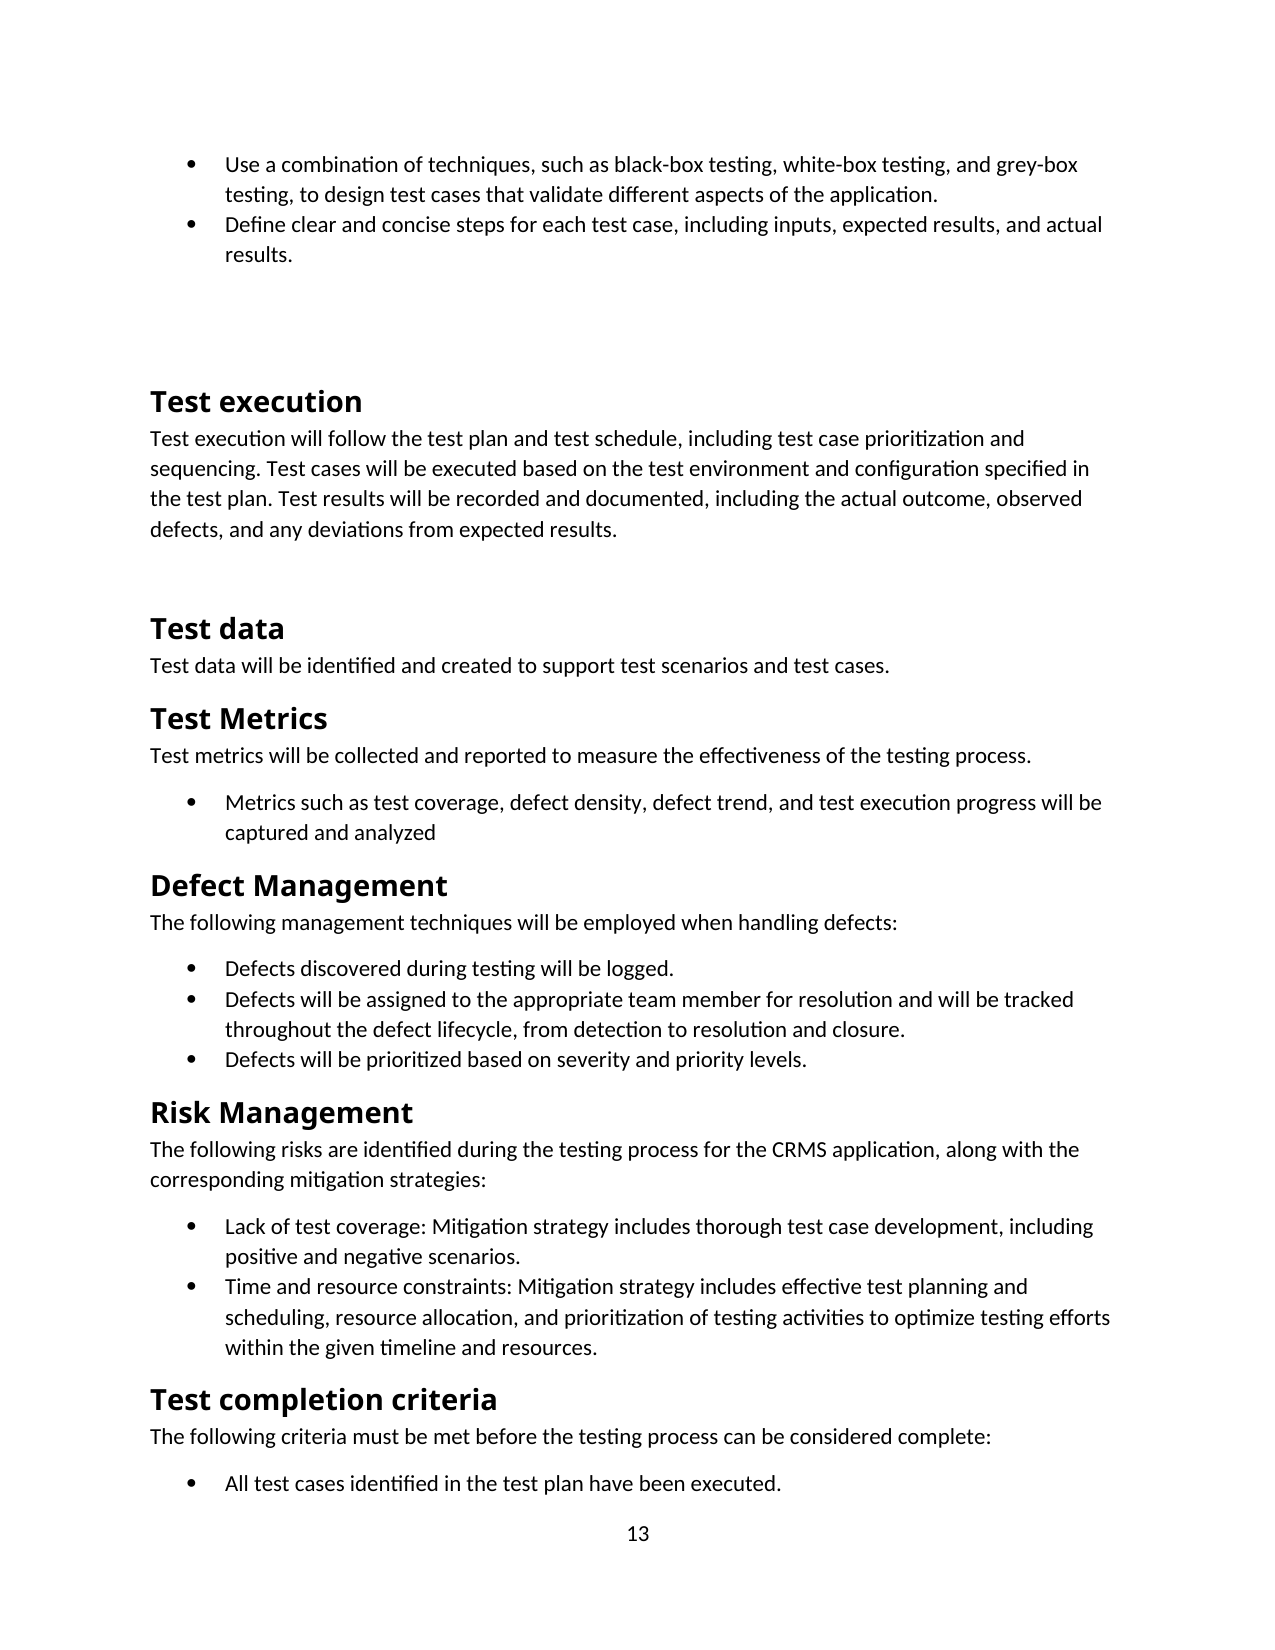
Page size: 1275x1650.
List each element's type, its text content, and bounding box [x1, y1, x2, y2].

subtitle Defect Management [150, 865, 1125, 904]
subtitle Risk Management [150, 1092, 1125, 1132]
text The following criteria must be met before the testing process can be considered complete: [150, 1422, 1125, 1451]
list Use a combination of techniques, such as black-box testing, white-box testing, and grey-box testing, to design test cases that validate different aspects of the application. [187, 150, 1125, 208]
list Define clear and concise steps for each test case, including inputs, expected results, and actual results. [187, 210, 1125, 269]
list Time and resource constraints: Mitigation strategy includes effective test planning and scheduling, resource allocation, and prioritization of testing activities to optimize testing efforts within the given timeline and resources. [187, 1272, 1125, 1361]
text Test execution will follow the test plan and test schedule, including test case prioritization and sequencing. Test cases will be executed based on the test environment and configuration specified in the test plan. Test results will be recorded and documented, including the actual outcome, observed defects, and any deviations from expected results. [150, 424, 1125, 543]
text Test data will be identified and created to support test scenarios and test cases. [150, 651, 1125, 679]
subtitle Test execution [150, 381, 1125, 421]
list Lack of test coverage: Mitigation strategy includes thorough test case development, including positive and negative scenarios. [187, 1212, 1125, 1270]
text The following management techniques will be employed when handling defects: [150, 908, 1125, 936]
list All test cases identified in the test plan have been executed. [187, 1469, 1125, 1497]
text Test metrics will be collected and reported to measure the effectiveness of the testing process. [150, 741, 1125, 769]
list Defects discovered during testing will be logged. [187, 954, 1125, 983]
subtitle Test completion criteria [150, 1380, 1125, 1419]
subtitle Test data [150, 608, 1125, 648]
text The following risks are identified during the testing process for the CRMS application, along with the corresponding mitigation strategies: [150, 1135, 1125, 1193]
list Defects will be assigned to the appropriate team member for resolution and will be tracked throughout the defect lifecycle, from detection to resolution and closure. [187, 985, 1125, 1043]
list Metrics such as test coverage, defect density, defect trend, and test execution progress will be captured and analyzed [187, 788, 1125, 846]
list Defects will be prioritized based on severity and priority levels. [187, 1045, 1125, 1073]
subtitle Test Metrics [150, 698, 1125, 738]
